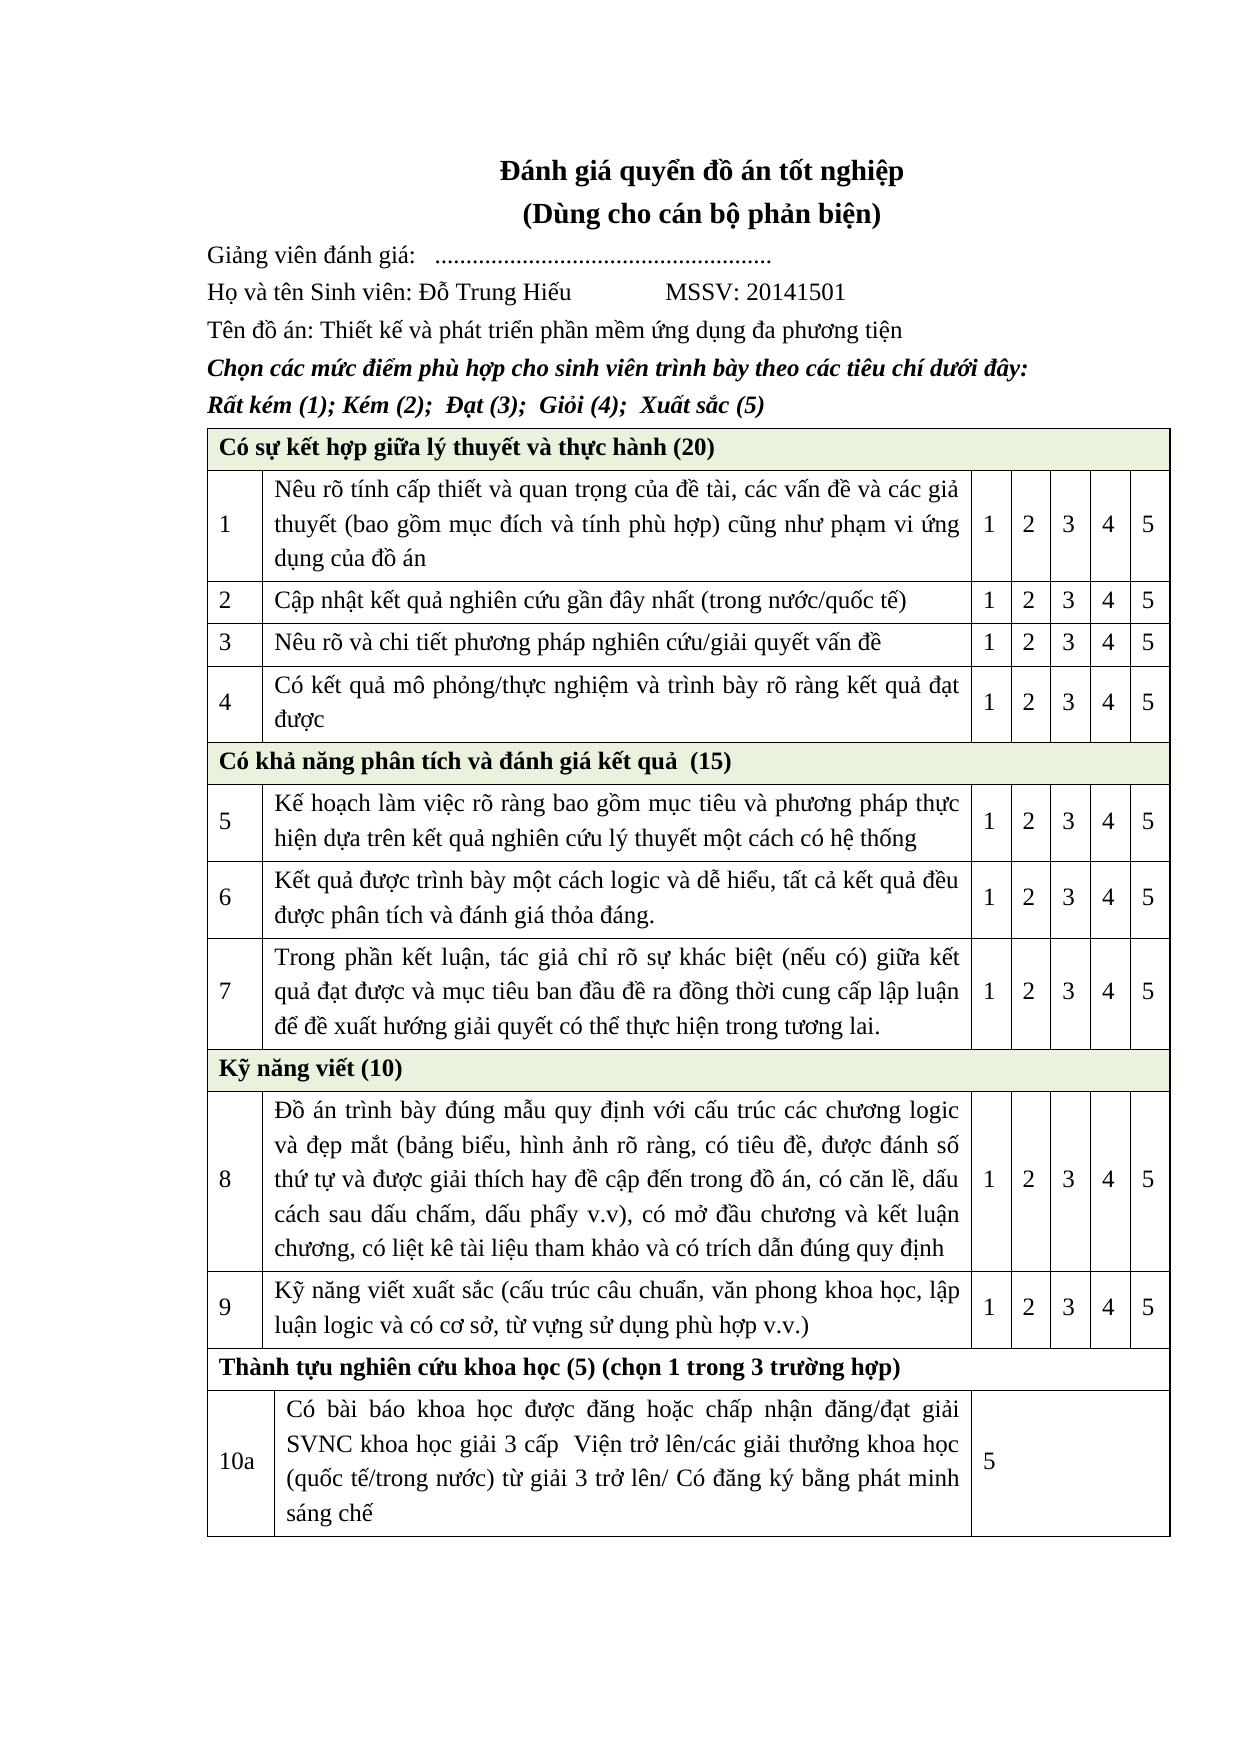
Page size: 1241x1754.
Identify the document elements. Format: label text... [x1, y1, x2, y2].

text Rất kém (1); Kém (2); Đạt (3); Giỏi (4); Xuất sắc (5) [207, 390, 1122, 419]
table_cell 3 [1051, 862, 1090, 938]
table_cell 1 [972, 785, 1011, 861]
text (Dùng cho cán bộ phản biện) [207, 196, 1122, 230]
table_cell 5 [1131, 582, 1169, 623]
text Giảng viên đánh giá: ...................................................... [207, 240, 1122, 268]
table_cell 4 [1091, 862, 1130, 938]
table_cell 4 [208, 667, 262, 742]
table_cell 1 [972, 624, 1011, 666]
table_cell 2 [1012, 667, 1050, 742]
table_cell 7 [208, 939, 262, 1049]
table_cell Nêu rõ tính cấp thiết và quan trọng của đề tài, các vấn đề và các giả thuyết (bao gồm mục đích và tính phù hợp) cũng như phạm vi ứng dụng của đồ án [263, 471, 971, 581]
table_cell Thành tựu nghiên cứu khoa học (5) (chọn 1 trong 3 trường hợp) [208, 1349, 1169, 1390]
table_cell 1 [972, 667, 1011, 742]
table_cell 8 [208, 1092, 262, 1271]
table_cell 2 [1012, 582, 1050, 623]
table_cell 3 [1051, 582, 1090, 623]
table_cell Kết quả được trình bày một cách logic và dễ hiểu, tất cả kết quả đều được phân tích và đánh giá thỏa đáng. [263, 862, 971, 938]
table_cell 4 [1091, 1272, 1130, 1348]
table_cell 5 [1131, 939, 1169, 1049]
table_cell 1 [972, 1272, 1011, 1348]
table_cell 5 [208, 785, 262, 861]
table_cell 4 [1091, 667, 1130, 742]
table_cell 2 [1012, 939, 1050, 1049]
table_cell 2 [1012, 1092, 1050, 1271]
table_cell 3 [1051, 667, 1090, 742]
table_cell 1 [972, 1092, 1011, 1271]
text Tên đồ án: Thiết kế và phát triển phần mềm ứng dụng đa phương tiện [207, 315, 1122, 344]
table_cell 3 [1051, 624, 1090, 666]
text Đánh giá quyển đồ án tốt nghiệp [207, 153, 1122, 187]
table_cell 1 [972, 471, 1011, 581]
table_cell 10a [208, 1391, 274, 1536]
table_cell 5 [1131, 1272, 1169, 1348]
table_cell Có khả năng phân tích và đánh giá kết quả (15) [208, 743, 1169, 784]
table_cell 4 [1091, 939, 1130, 1049]
table_cell 3 [1051, 785, 1090, 861]
table_cell 3 [208, 624, 262, 666]
table_cell Đồ án trình bày đúng mẫu quy định với cấu trúc các chương logic và đẹp mắt (bảng biểu, hình ảnh rõ ràng, có tiêu đề, được đánh số thứ tự và được giải thích hay đề cập đến trong đồ án, có căn lề, dấu cách sau dấu chấm, dấu phẩy v.v), có mở đầu chương và kết luận chương, có liệt kê tài liệu tham khảo và có trích dẫn đúng quy định [263, 1092, 971, 1271]
table_cell 1 [972, 862, 1011, 938]
table_cell 5 [1131, 624, 1169, 666]
table_cell 5 [972, 1391, 1169, 1536]
table_cell 1 [972, 939, 1011, 1049]
table_cell 5 [1131, 862, 1169, 938]
table_cell 2 [1012, 471, 1050, 581]
table_cell Kỹ năng viết (10) [208, 1050, 1169, 1091]
text Họ và tên Sinh viên: Đỗ Trung Hiếu MSSV: 20141501 [207, 277, 1122, 306]
table_cell 4 [1091, 471, 1130, 581]
table_cell 2 [1012, 1272, 1050, 1348]
table_cell 5 [1131, 1092, 1169, 1271]
table_cell 4 [1091, 1092, 1130, 1271]
table_cell 6 [208, 862, 262, 938]
table_cell Kỹ năng viết xuất sắc (cấu trúc câu chuẩn, văn phong khoa học, lập luận logic và có cơ sở, từ vựng sử dụng phù hợp v.v.) [263, 1272, 971, 1348]
text Chọn các mức điểm phù hợp cho sinh viên trình bày theo các tiêu chí dưới đây: [207, 353, 1157, 381]
table_cell 9 [208, 1272, 262, 1348]
table_header Có sự kết hợp giữa lý thuyết và thực hành (20) [208, 429, 1169, 470]
table_cell Có kết quả mô phỏng/thực nghiệm và trình bày rõ ràng kết quả đạt được [263, 667, 971, 742]
table_cell 2 [1012, 862, 1050, 938]
table_cell 5 [1131, 785, 1169, 861]
table_cell 3 [1051, 1092, 1090, 1271]
table_cell 1 [972, 582, 1011, 623]
table_cell 3 [1051, 471, 1090, 581]
table_cell 3 [1051, 939, 1090, 1049]
table_cell 2 [1012, 785, 1050, 861]
table_cell 1 [208, 471, 262, 581]
table_cell 4 [1091, 624, 1130, 666]
table_cell Nêu rõ và chi tiết phương pháp nghiên cứu/giải quyết vấn đề [263, 624, 971, 666]
table_cell Cập nhật kết quả nghiên cứu gần đây nhất (trong nước/quốc tế) [263, 582, 971, 623]
table_cell 3 [1051, 1272, 1090, 1348]
table_cell 5 [1131, 471, 1169, 581]
table_cell Có bài báo khoa học được đăng hoặc chấp nhận đăng/đạt giải SVNC khoa học giải 3 cấp Viện trở lên/các giải thưởng khoa học (quốc tế/trong nước) từ giải 3 trở lên/ Có đăng ký bằng phát minh sáng chế [275, 1391, 971, 1536]
table_cell 4 [1091, 582, 1130, 623]
table_cell 2 [1012, 624, 1050, 666]
table_cell Trong phần kết luận, tác giả chỉ rõ sự khác biệt (nếu có) giữa kết quả đạt được và mục tiêu ban đầu đề ra đồng thời cung cấp lập luận để đề xuất hướng giải quyết có thể thực hiện trong tương lai. [263, 939, 971, 1049]
table_cell Kế hoạch làm việc rõ ràng bao gồm mục tiêu và phương pháp thực hiện dựa trên kết quả nghiên cứu lý thuyết một cách có hệ thống [263, 785, 971, 861]
table_cell 5 [1131, 667, 1169, 742]
table_cell 2 [208, 582, 262, 623]
table_cell 4 [1091, 785, 1130, 861]
